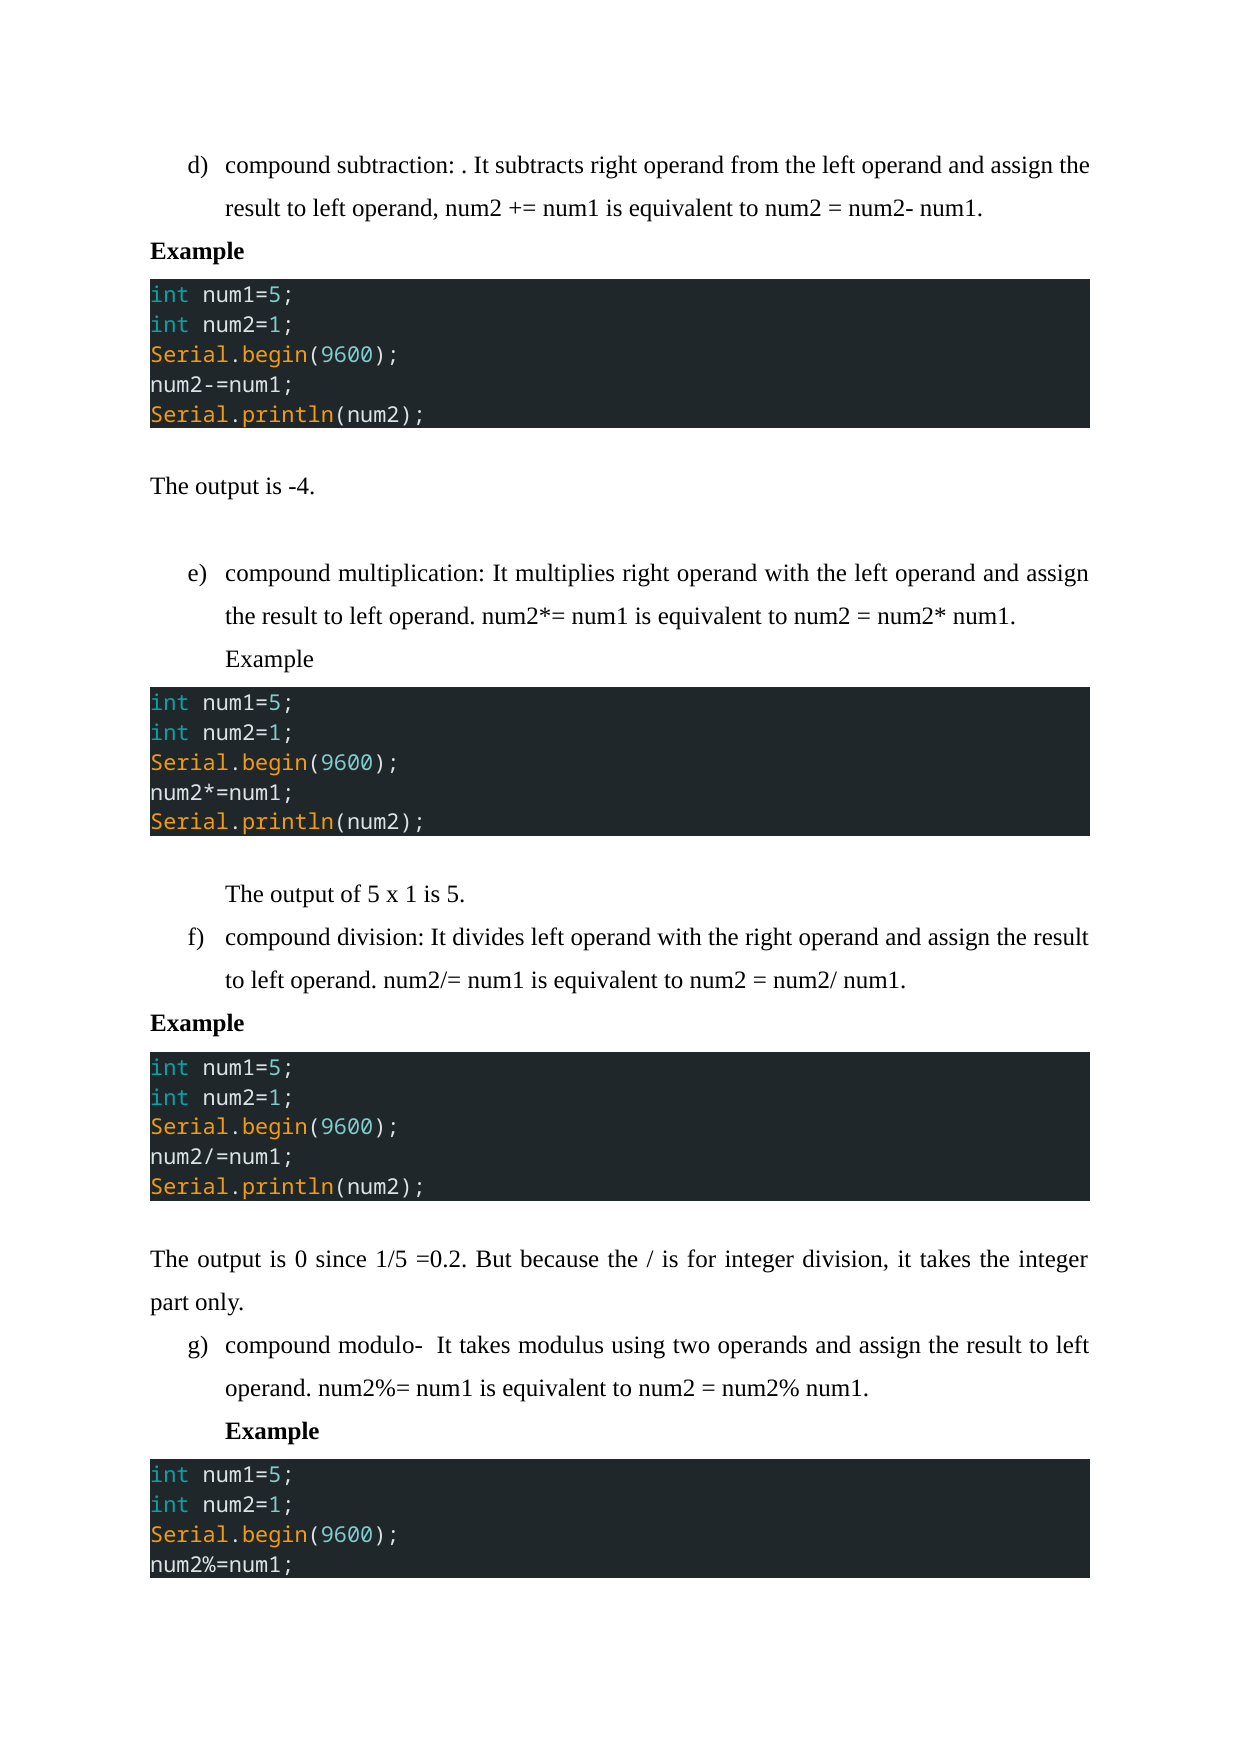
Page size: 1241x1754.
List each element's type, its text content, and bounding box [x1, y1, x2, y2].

text int num2=1; [150, 717, 1090, 747]
list The output of 5 x 1 is 5. [225, 879, 1090, 908]
text The output is -4. [150, 471, 1090, 500]
text Serial.println(num2); [150, 806, 1090, 836]
text Serial.begin(9600); [150, 1519, 1090, 1549]
text Serial.begin(9600); [150, 1111, 1090, 1141]
text int num2=1; [150, 1489, 1090, 1519]
text num2%=num1; [150, 1549, 1090, 1578]
text int num1=5; [150, 687, 1090, 717]
text int num2=1; [150, 1081, 1090, 1111]
text Example [150, 1008, 1090, 1037]
list compound modulo- It takes modulus using two operands and assign the result to left operand. num2%= num1 is equivalent to num2 = num2% num1. [187, 1330, 1090, 1402]
text Serial.begin(9600); [150, 747, 1090, 776]
list compound subtraction: . It subtracts right operand from the left operand and assign the result to left operand, num2 += num1 is equivalent to num2 = num2- num1. [187, 150, 1090, 222]
list Example [225, 644, 1090, 673]
text Serial.begin(9600); [150, 339, 1090, 369]
text num2*=num1; [150, 776, 1090, 806]
text Serial.println(num2); [150, 398, 1090, 428]
text num2/=num1; [150, 1141, 1090, 1171]
list compound division: It divides left operand with the right operand and assign the result to left operand. num2/= num1 is equivalent to num2 = num2/ num1. [187, 922, 1090, 994]
text int num2=1; [150, 309, 1090, 339]
text Serial.println(num2); [150, 1171, 1090, 1201]
list Example [225, 1416, 1090, 1445]
text The output is 0 since 1/5 =0.2. But because the / is for integer division, it takes the integer part only. [150, 1244, 1090, 1316]
text int num1=5; [150, 1459, 1090, 1489]
text int num1=5; [150, 279, 1090, 309]
text int num1=5; [150, 1052, 1090, 1081]
text Example [150, 236, 1090, 265]
list compound multiplication: It multiplies right operand with the left operand and assign the result to left operand. num2*= num1 is equivalent to num2 = num2* num1. [187, 558, 1090, 629]
text num2-=num1; [150, 369, 1090, 398]
